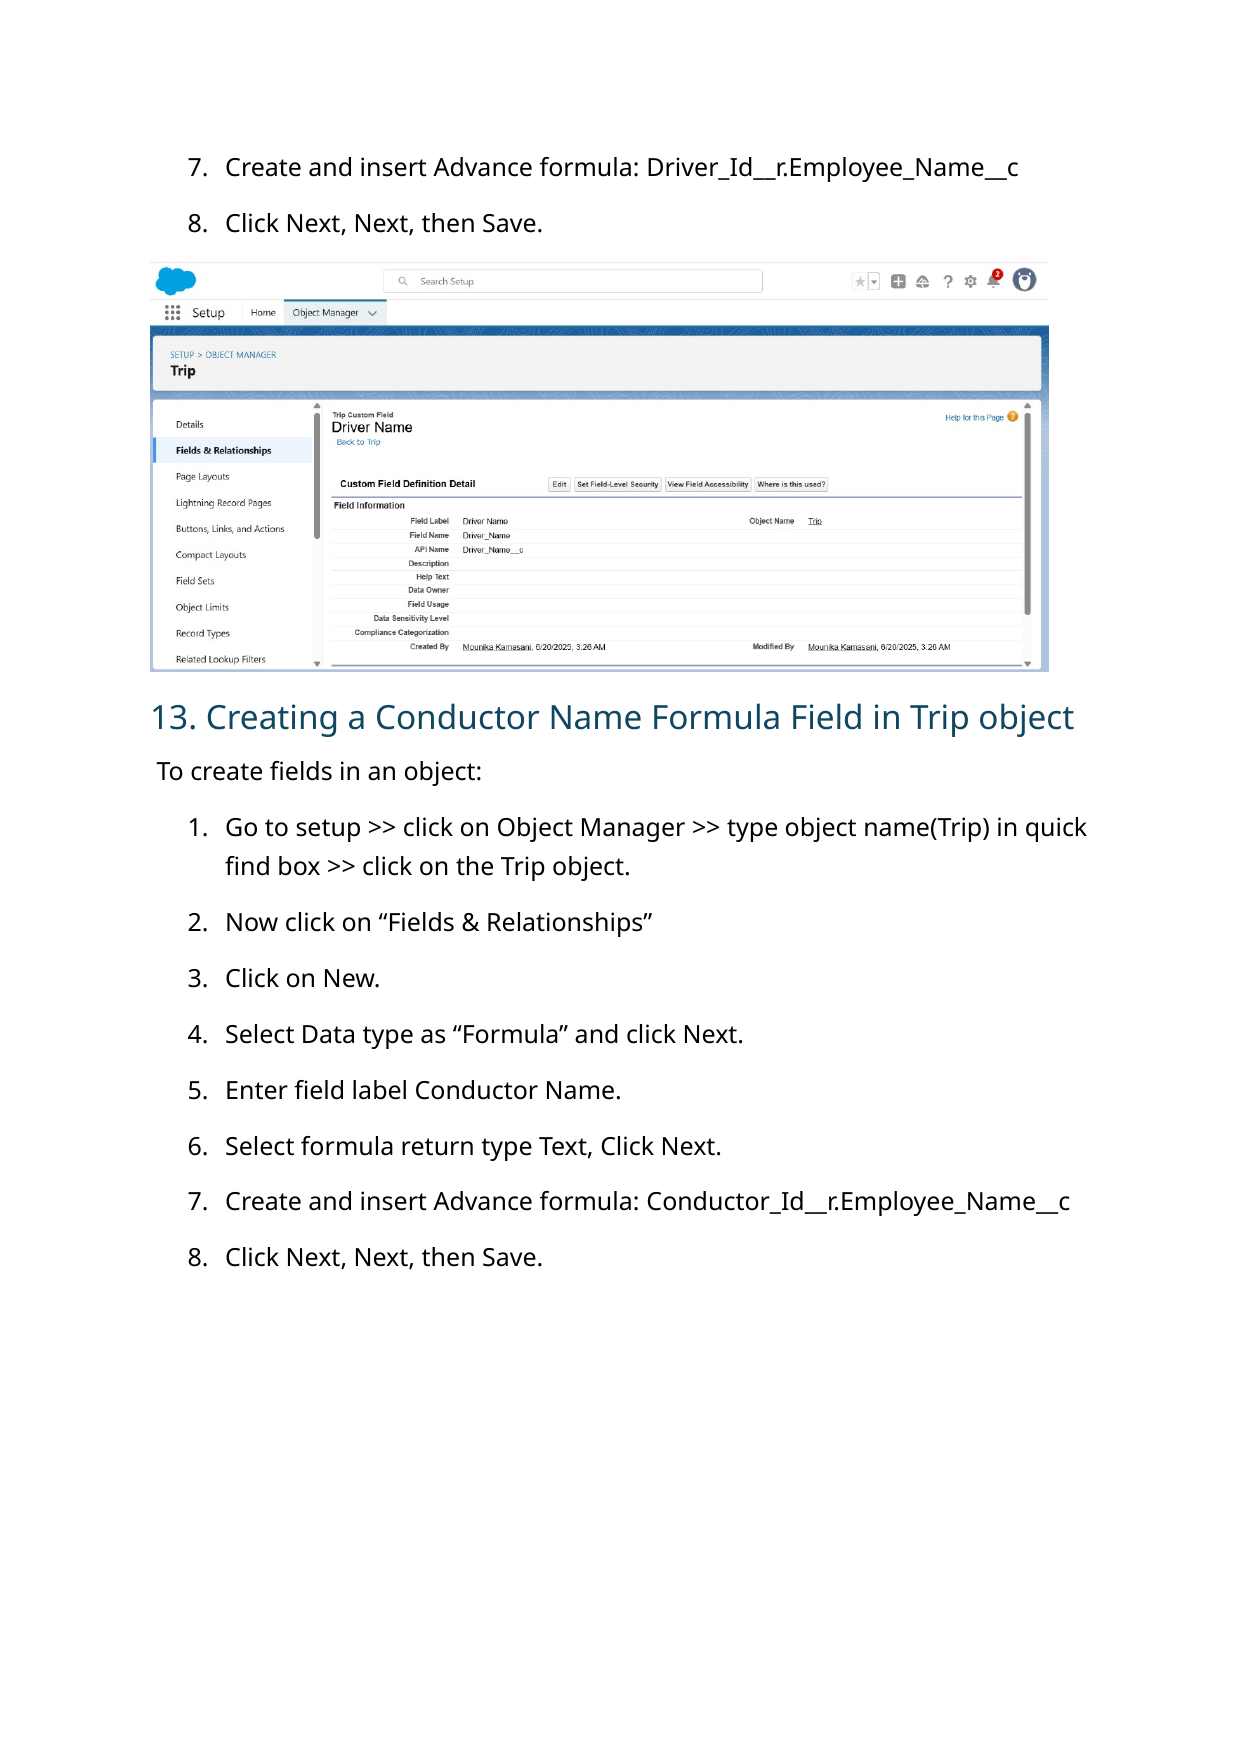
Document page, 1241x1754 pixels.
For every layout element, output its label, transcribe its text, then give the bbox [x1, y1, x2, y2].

list Now click on “Fields & Relationships” [187, 905, 1090, 939]
list Select Data type as “Formula” and click Next. [187, 1016, 1090, 1051]
text To create fields in an object: [150, 754, 1090, 788]
list Select formula return type Text, Click Next. [187, 1128, 1090, 1162]
list Create and insert Advance formula: Driver_Id__r.Employee_Name__c [187, 150, 1090, 184]
picture [150, 261, 1049, 672]
list Click Next, Next, then Save. [187, 1240, 1090, 1274]
list Go to setup >> click on Object Manager >> type object name(Trip) in quick find box >> click on the Trip object. [187, 810, 1090, 883]
list Create and insert Advance formula: Conductor_Id__r.Employee_Name__c [187, 1184, 1090, 1218]
list Click Next, Next, then Save. [187, 206, 1090, 240]
list Click on New. [187, 961, 1090, 995]
subtitle 13. Creating a Conductor Name Formula Field in Trip object [150, 693, 1090, 739]
list Enter field label Conductor Name. [187, 1072, 1090, 1106]
